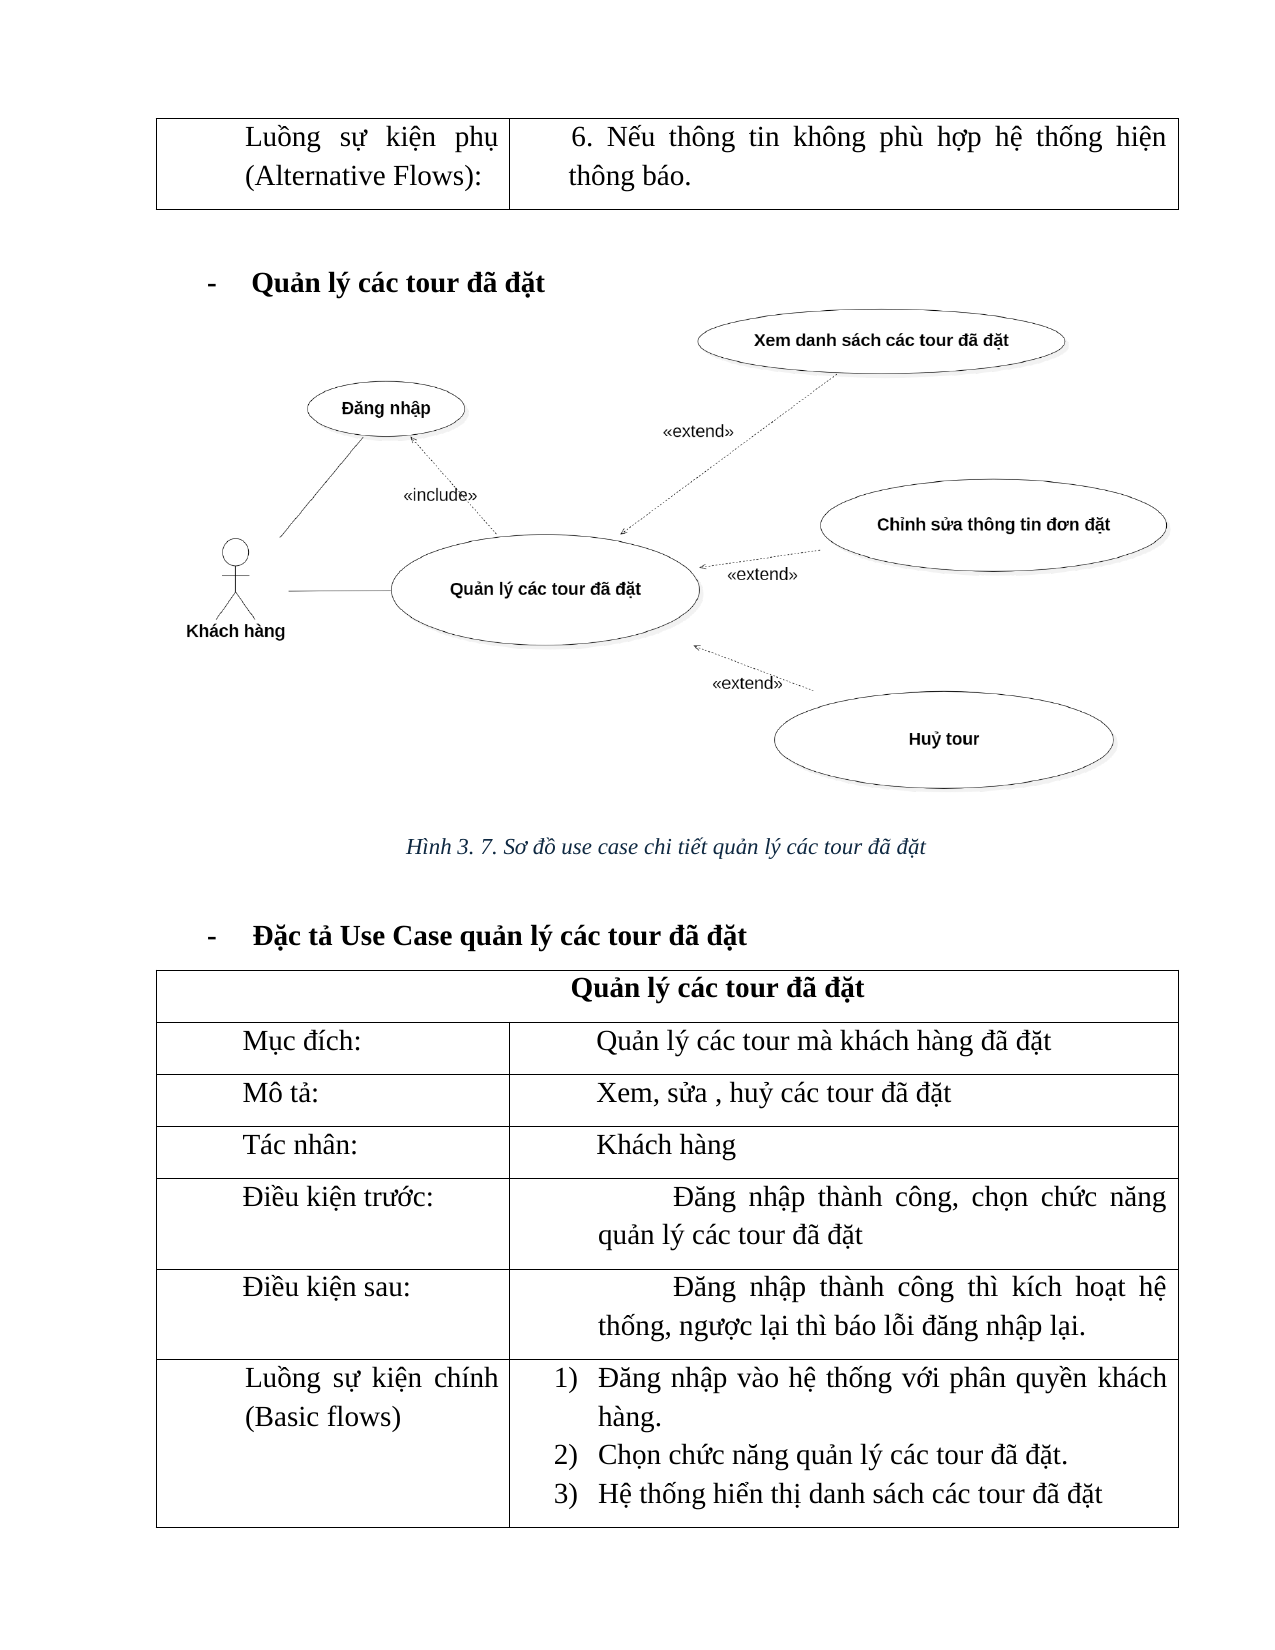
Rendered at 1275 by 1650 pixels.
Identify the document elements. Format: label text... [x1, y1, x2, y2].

list Đặc tả Use Case quản lý các tour đã đặt [207, 918, 1157, 952]
text Hình 3. 7. Sơ đồ use case chi tiết quản lý các tour đã đặt [177, 833, 1157, 859]
table_header Quản lý các tour đã đặt [157, 971, 1178, 1022]
table_cell Luồng sự kiện phụ (Alternative Flows): [157, 119, 509, 209]
table_cell Đăng nhập thành công thì kích hoạt hệ thống, ngược lại thì báo lỗi đăng nhập lại. [510, 1270, 1178, 1359]
table_cell Điều kiện sau: [157, 1270, 509, 1359]
table_cell 6. Nếu thông tin không phù hợp hệ thống hiện thông báo. [510, 119, 1178, 209]
table_cell Quản lý các tour mà khách hàng đã đặt [510, 1023, 1178, 1074]
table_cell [157, 1360, 509, 1527]
table_cell Khách hàng [510, 1127, 1178, 1178]
table_cell Mô tả: [157, 1075, 509, 1126]
picture [177, 303, 1188, 811]
table_cell Xem, sửa , huỷ các tour đã đặt [510, 1075, 1178, 1126]
table_cell Mục đích: [157, 1023, 509, 1074]
table_cell Điều kiện trước: [157, 1179, 509, 1268]
table_cell Đăng nhập thành công, chọn chức năng quản lý các tour đã đặt [510, 1179, 1178, 1268]
table_cell Tác nhân: [157, 1127, 509, 1178]
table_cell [510, 1360, 1178, 1527]
list Quản lý các tour đã đặt [207, 265, 1157, 298]
